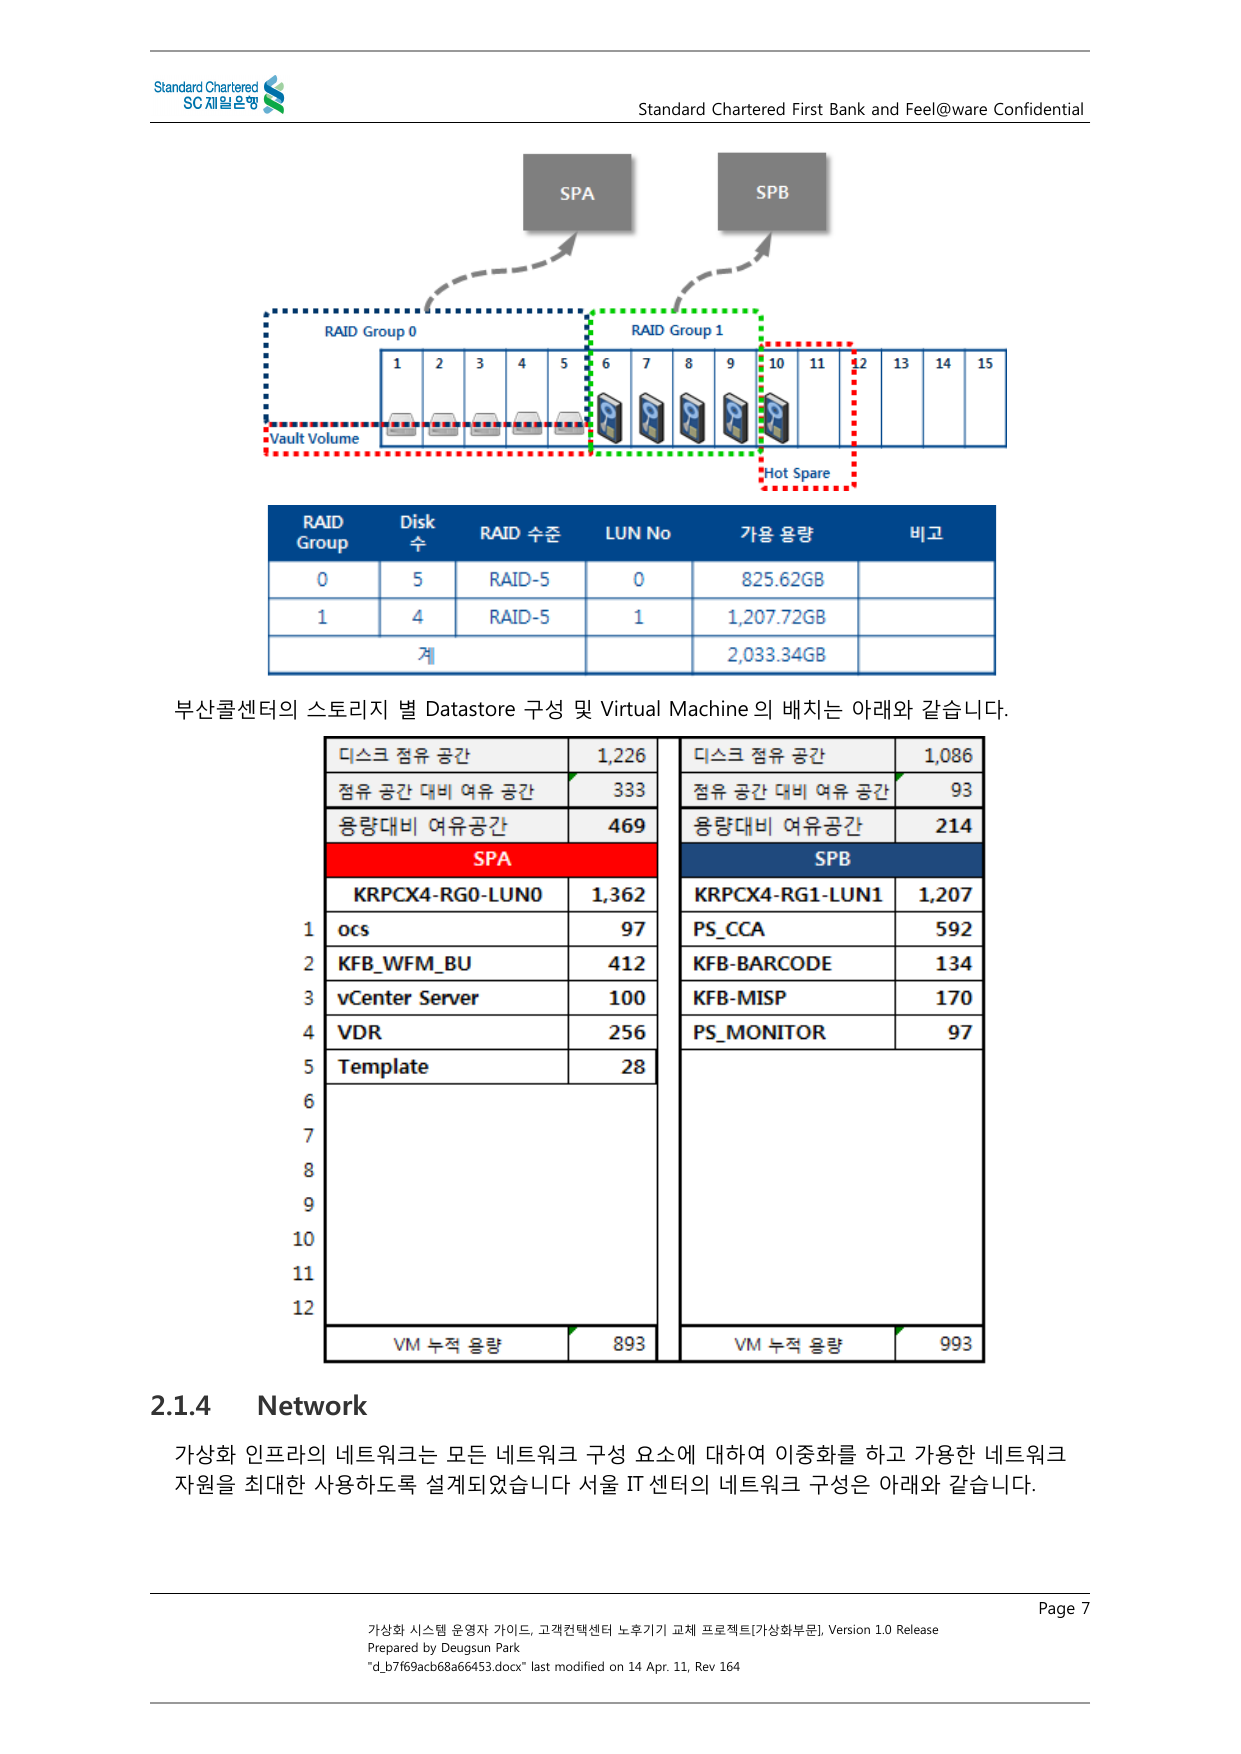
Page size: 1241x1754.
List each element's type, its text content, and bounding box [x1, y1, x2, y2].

picture [277, 736, 987, 1365]
subtitle Network [150, 1386, 1090, 1422]
picture [267, 505, 997, 679]
picture [257, 150, 1007, 491]
text 가상화 인프라의 네트워크는 모든 네트워크 구성 요소에 대하여 이중화를 하고 가용한 네트워크 자원을 최대한 사용하도록 설계되었습니다 서울 IT센터의 네트워크 구성은 아래와 같습니다. [174, 1438, 1090, 1496]
text 부산콜센터의 스토리지 별 Datastore 구성 및 Virtual Machine의 배치는 아래와 같습니다. [174, 694, 1090, 722]
